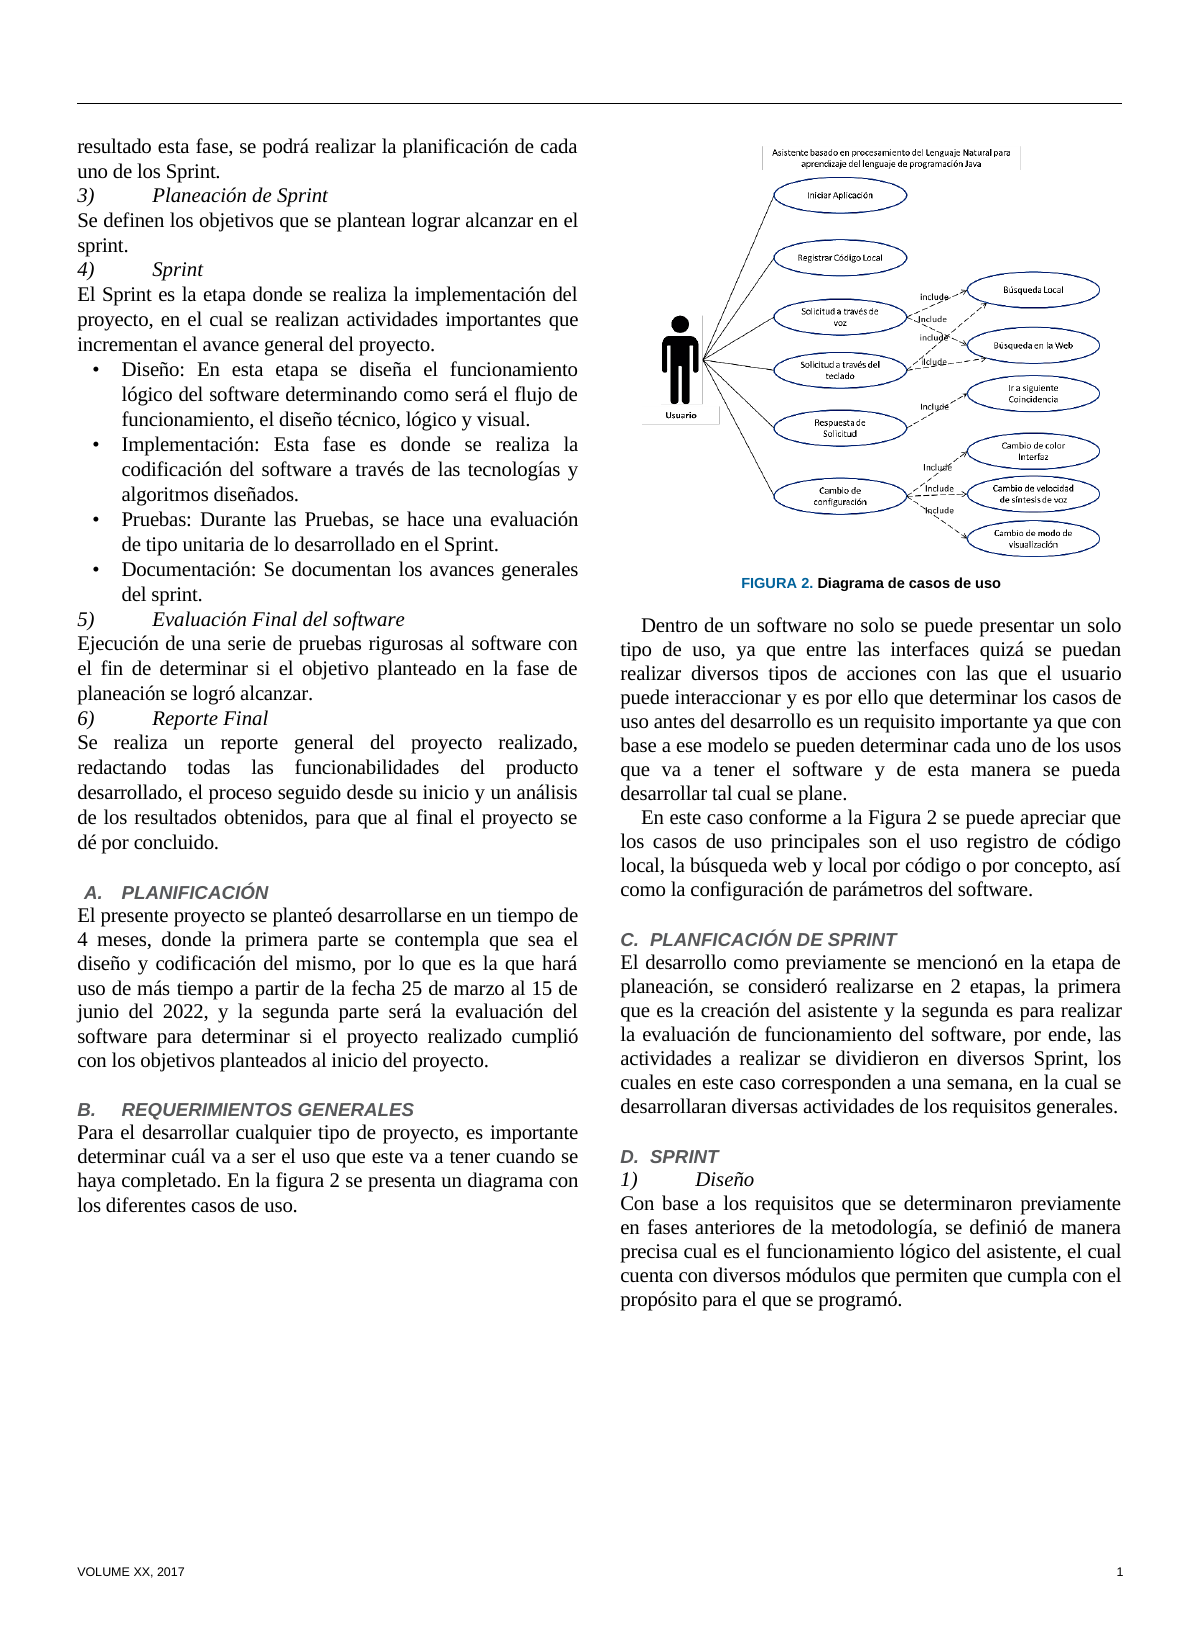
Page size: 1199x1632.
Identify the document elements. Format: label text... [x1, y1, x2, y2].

text Se definen los objetivos que se plantean lograr alcanzar en el sprint. [77, 207, 578, 257]
list Documentación: Se documentan los avances generales del sprint. [92, 556, 578, 606]
list Implementación: Esta fase es donde se realiza la codificación del software a través de las tecnologías y algoritmos diseñados. [92, 431, 578, 506]
list Diseño: En esta etapa se diseña el funcionamiento lógico del software determinando como será el flujo de funcionamiento, el diseño técnico, lógico y visual. [92, 356, 578, 431]
text Se realiza un reporte general del proyecto realizado, redactando todas las funcionabilidades del producto desarrollado, el proceso seguido desde su inicio y un análisis de los resultados obtenidos, para que al final el proyecto se dé por concluido. [77, 729, 578, 854]
subtitle Evaluación Final del software [77, 606, 578, 631]
subtitle Sprint [77, 257, 578, 281]
text REQUERIMIENTOS GENERALES [77, 1099, 578, 1120]
text PLANFICACIÓN DE SPRINT [620, 928, 1122, 950]
list PLANIFICACIÓN [84, 882, 578, 903]
text Con base a los requisitos que se determinaron previamente en fases anteriores de la metodología, se definió de manera precisa cual es el funcionamiento lógico del asistente, el cual cuenta con diversos módulos que permiten que cumpla con el propósito para el que se programó. [620, 1191, 1122, 1311]
subtitle Reporte Final [77, 706, 578, 729]
text El presente proyecto se planteó desarrollarse en un tiempo de 4 meses, donde la primera parte se contempla que sea el diseño y codificación del mismo, por lo que es la que hará uso de más tiempo a partir de la fecha 25 de marzo al 15 de junio del 2022, y la segunda parte será la evaluación del software para determinar si el proyecto realizado cumplió con los objetivos planteados al inicio del proyecto. [77, 903, 578, 1072]
text Para el desarrollar cualquier tipo de proyecto, es importante determinar cuál va a ser el uso que este va a tener cuando se haya completado. En la figura 2 se presenta un diagrama con los diferentes casos de uso. [77, 1120, 578, 1217]
subtitle Diseño [620, 1167, 1122, 1191]
text SPRINT [620, 1146, 1122, 1167]
list Pruebas: Durante las Pruebas, se hace una evaluación de tipo unitaria de lo desarrollado en el Sprint. [92, 506, 578, 556]
text Ejecución de una serie de pruebas rigurosas al software con el fin de determinar si el objetivo planteado en la fase de planeación se logró alcanzar. [77, 631, 578, 706]
text El desarrollo como previamente se mencionó en la etapa de planeación, se consideró realizarse en 2 etapas, la primera que es la creación del asistente y la segunda es para realizar la evaluación de funcionamiento del software, por ende, las actividades a realizar se dividieron en diversos Sprint, los cuales en este caso corresponden a una semana, en la cual se desarrollaran diversas actividades de los requisitos generales. [620, 950, 1122, 1118]
text FIGURA 2. Diagrama de casos de uso [620, 575, 1122, 592]
subtitle Planeación de Sprint [77, 183, 578, 207]
picture [642, 143, 1100, 557]
text El Sprint es la etapa donde se realiza la implementación del proyecto, en el cual se realizan actividades importantes que incrementan el avance general del proyecto. [77, 281, 578, 356]
text En este caso conforme a la Figura 2 se puede apreciar que los casos de uso principales son el uso registro de código local, la búsqueda web y local por código o por concepto, así como la configuración de parámetros del software. [620, 805, 1122, 901]
text Dentro de un software no solo se puede presentar un solo tipo de uso, ya que entre las interfaces quizá se puedan realizar diversos tipos de acciones con las que el usuario puede interaccionar y es por ello que determinar los casos de uso antes del desarrollo es un requisito importante ya que con base a ese modelo se pueden determinar cada uno de los usos que va a tener el software y de esta manera se pueda desarrollar tal cual se plane. [620, 613, 1122, 805]
